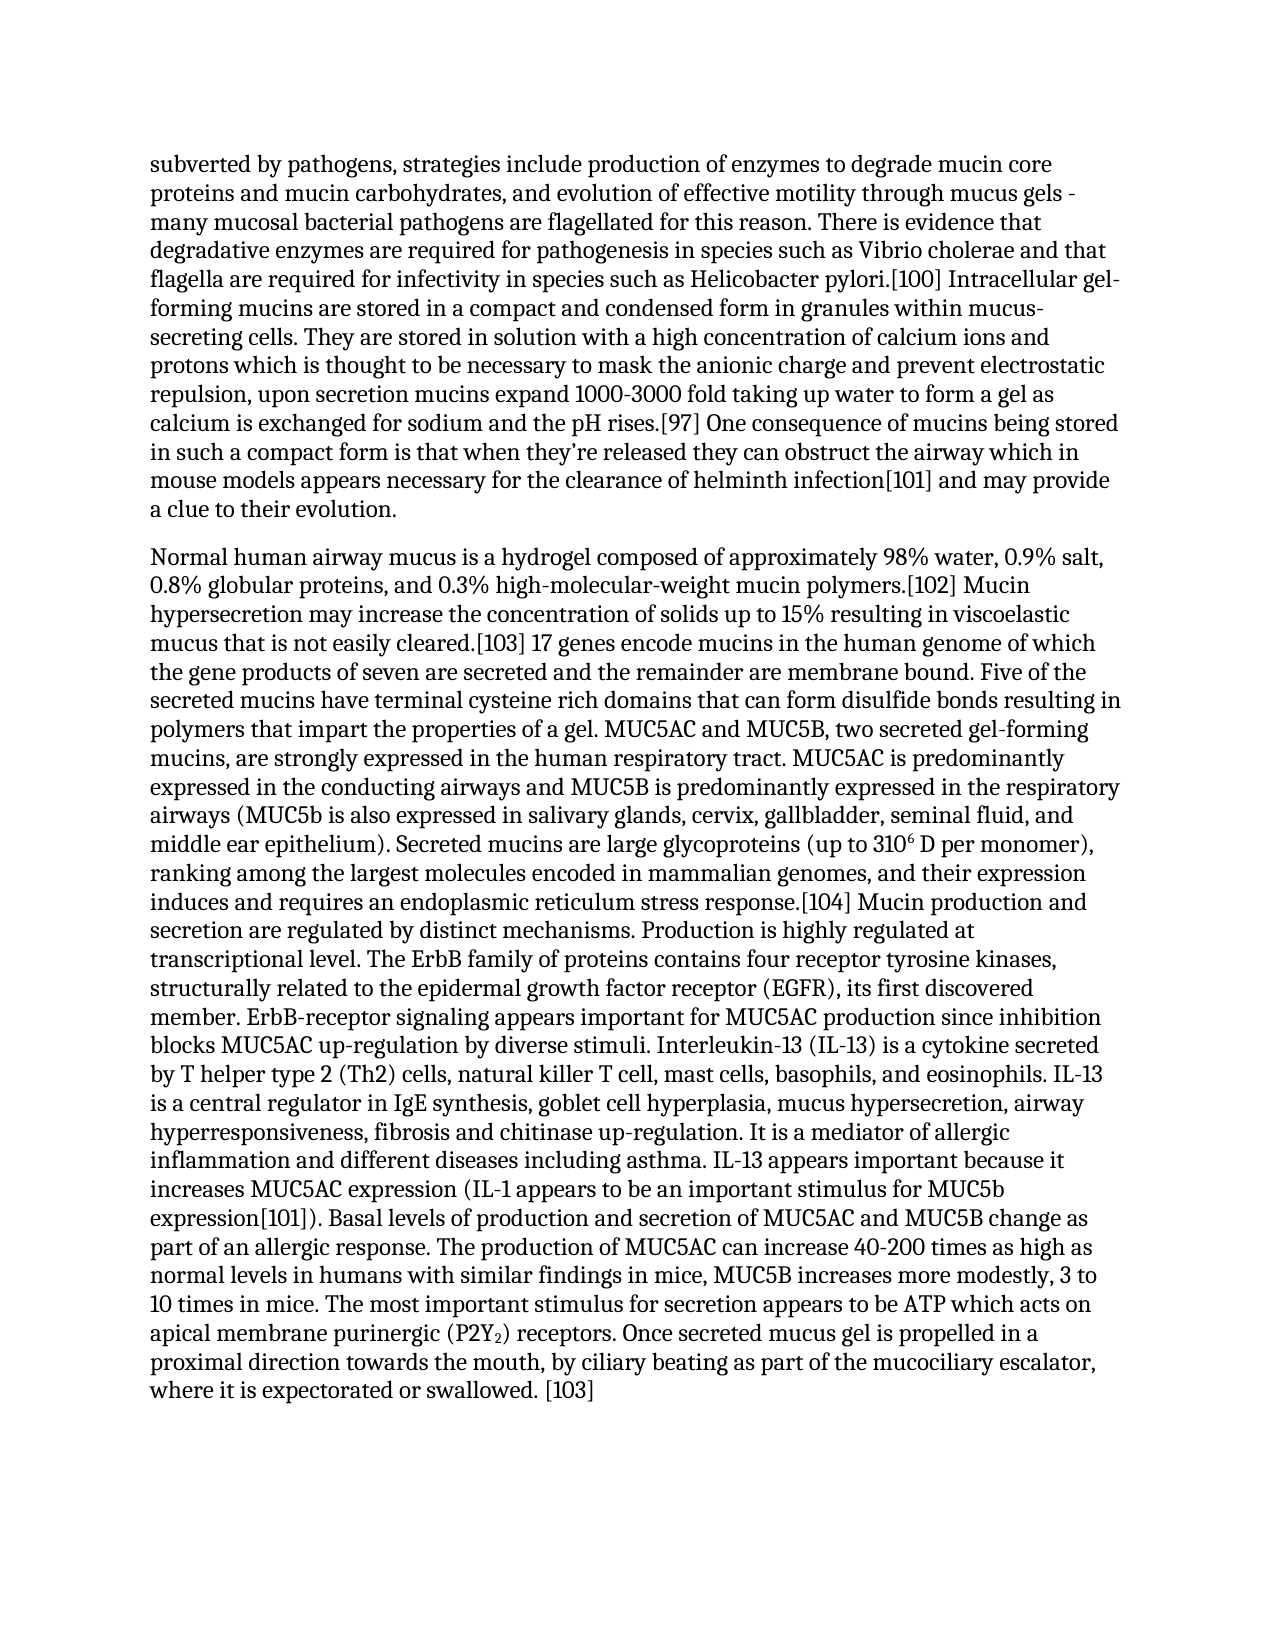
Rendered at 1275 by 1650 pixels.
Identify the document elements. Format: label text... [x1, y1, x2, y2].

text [150, 150, 1125, 524]
text Normal human airway mucus is a hydrogel composed of approximately 98% water, 0.9% salt, 0.8% globular proteins, and 0.3% high-molecular-weight mucin polymers.[102] Mucin hypersecretion may increase the concentration of solids up to 15% resulting in viscoelastic mucus that is not easily cleared.[103] 17 genes encode mucins in the human genome of which the gene products of seven are secreted and the remainder are membrane bound. Five of the secreted mucins have terminal cysteine rich domains that can form disulfide bonds resulting in polymers that impart the properties of a gel. MUC5AC and MUC5B, two secreted gel-forming mucins, are strongly expressed in the human respiratory tract. MUC5AC is predominantly expressed in the conducting airways and MUC5B is predominantly expressed in the respiratory airways (MUC5b is also expressed in salivary glands, cervix, gallbladder, seminal fluid, and middle ear epithelium). Secreted mucins are large glycoproteins (up to 3106 D per monomer), ranking among the largest molecules encoded in mammalian genomes, and their expression induces and requires an endoplasmic reticulum stress response.[104] Mucin production and secretion are regulated by distinct mechanisms. Production is highly regulated at transcriptional level. The ErbB family of proteins contains four receptor tyrosine kinases, structurally related to the epidermal growth factor receptor (EGFR), its first discovered member. ErbB-receptor signaling appears important for MUC5AC production since inhibition blocks MUC5AC up-regulation by diverse stimuli. Interleukin-13 (IL-13) is a cytokine secreted by T helper type 2 (Th2) cells, natural killer T cell, mast cells, basophils, and eosinophils. IL-13 is a central regulator in IgE synthesis, goblet cell hyperplasia, mucus hypersecretion, airway hyperresponsiveness, fibrosis and chitinase up-regulation. It is a mediator of allergic inflammation and different diseases including asthma. IL-13 appears important because it increases MUC5AC expression (IL-1 appears to be an important stimulus for MUC5b expression[101]). Basal levels of production and secretion of MUC5AC and MUC5B change as part of an allergic response. The production of MUC5AC can increase 40-200 times as high as normal levels in humans with similar findings in mice, MUC5B increases more modestly, 3 to 10 times in mice. The most important stimulus for secretion appears to be ATP which acts on apical membrane purinergic (P2Y2) receptors. Once secreted mucus gel is propelled in a proximal direction towards the mouth, by ciliary beating as part of the mucociliary escalator, where it is expectorated or swallowed. [103] [150, 542, 1125, 1405]
